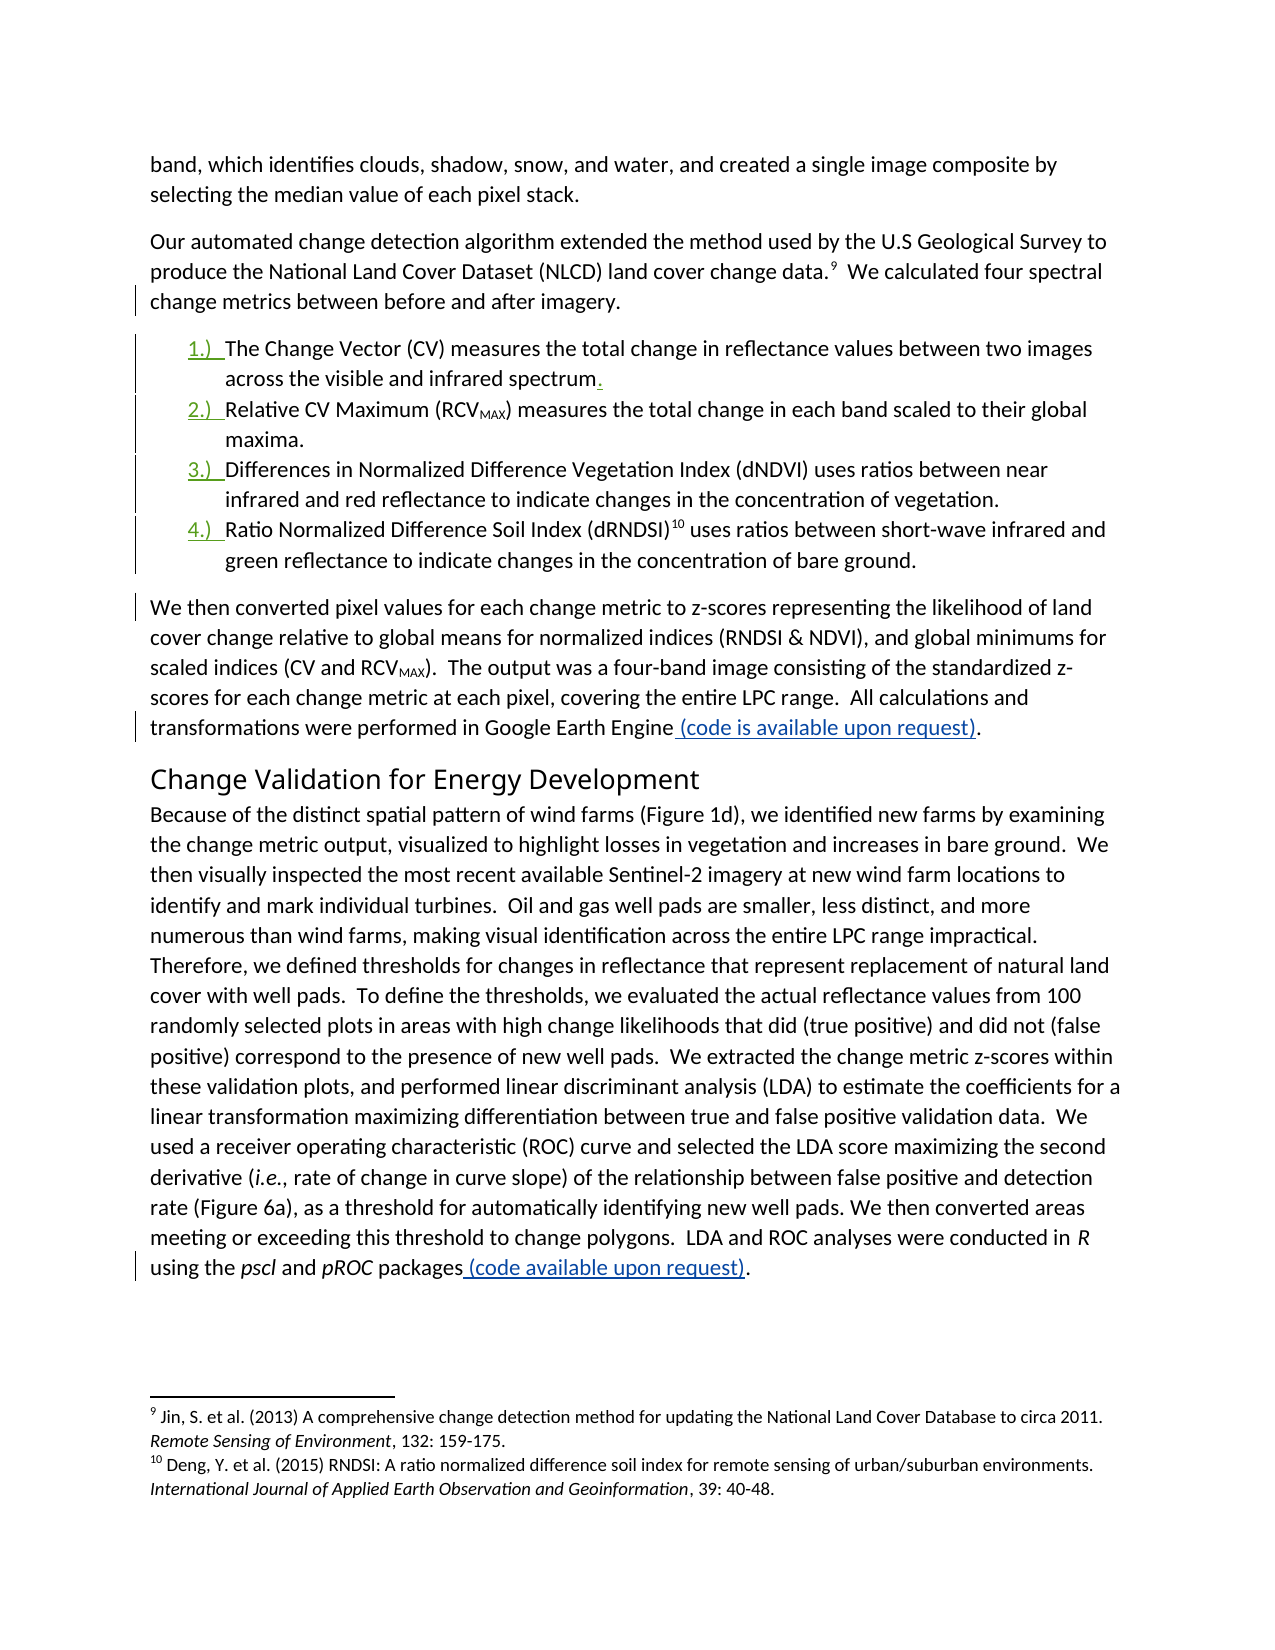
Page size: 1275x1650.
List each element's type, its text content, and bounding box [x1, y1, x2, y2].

text We then converted pixel values for each change metric to z-scores representing the likelihood of land cover change relative to global means for normalized indices (RNDSI & NDVI), and global minimums for scaled indices (CV and RCVMAX). The output was a four-band image consisting of the standardized z-scores for each change metric at each pixel, covering the entire LPC range. All calculations and transformations were performed in Google Earth Engine. [150, 593, 1125, 742]
list Relative CV Maximum (RCVMAX) measures the total change in each band scaled to their global maxima. [187, 395, 1125, 453]
list Ratio Normalized Difference Soil Index (dRNDSI) uses ratios between short-wave infrared and green reflectance to indicate changes in the concentration of bare ground. [187, 516, 1125, 574]
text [150, 150, 1125, 208]
list The Change Vector (CV) measures the total change in reflectance values between two images across the visible and infrared spectrum [187, 334, 1125, 393]
subtitle Change Validation for Energy Development [150, 760, 1125, 797]
list Differences in Normalized Difference Vegetation Index (dNDVI) uses ratios between near infrared and red reflectance to indicate changes in the concentration of vegetation. [187, 455, 1125, 513]
text Our automated change detection algorithm extended the method used by the U.S Geological Survey to produce the National Land Cover Dataset (NLCD) land cover change data. We calculated four spectral change metrics between before and after imagery. [150, 227, 1125, 316]
text Because of the distinct spatial pattern of wind farms (Figure 1d), we identified new farms by examining the change metric output, visualized to highlight losses in vegetation and increases in bare ground. We then visually inspected the most recent available Sentinel-2 imagery at new wind farm locations to identify and mark individual turbines. Oil and gas well pads are smaller, less distinct, and more numerous than wind farms, making visual identification across the entire LPC range impractical. Therefore, we defined thresholds for changes in reflectance that represent replacement of natural land cover with well pads. To define the thresholds, we evaluated the actual reflectance values from 100 randomly selected plots in areas with high change likelihoods that did (true positive) and did not (false positive) correspond to the presence of new well pads. We extracted the change metric z-scores within these validation plots, and performed linear discriminant analysis (LDA) to estimate the coefficients for a linear transformation maximizing differentiation between true and false positive validation data. We used a receiver operating characteristic (ROC) curve and selected the LDA score maximizing the second derivative (i.e., rate of change in curve slope) of the relationship between false positive and detection rate (Figure 6a), as a threshold for automatically identifying new well pads. We then converted areas meeting or exceeding this threshold to change polygons. LDA and ROC analyses were conducted in R using the pscl and pROC packages. [150, 800, 1125, 1281]
